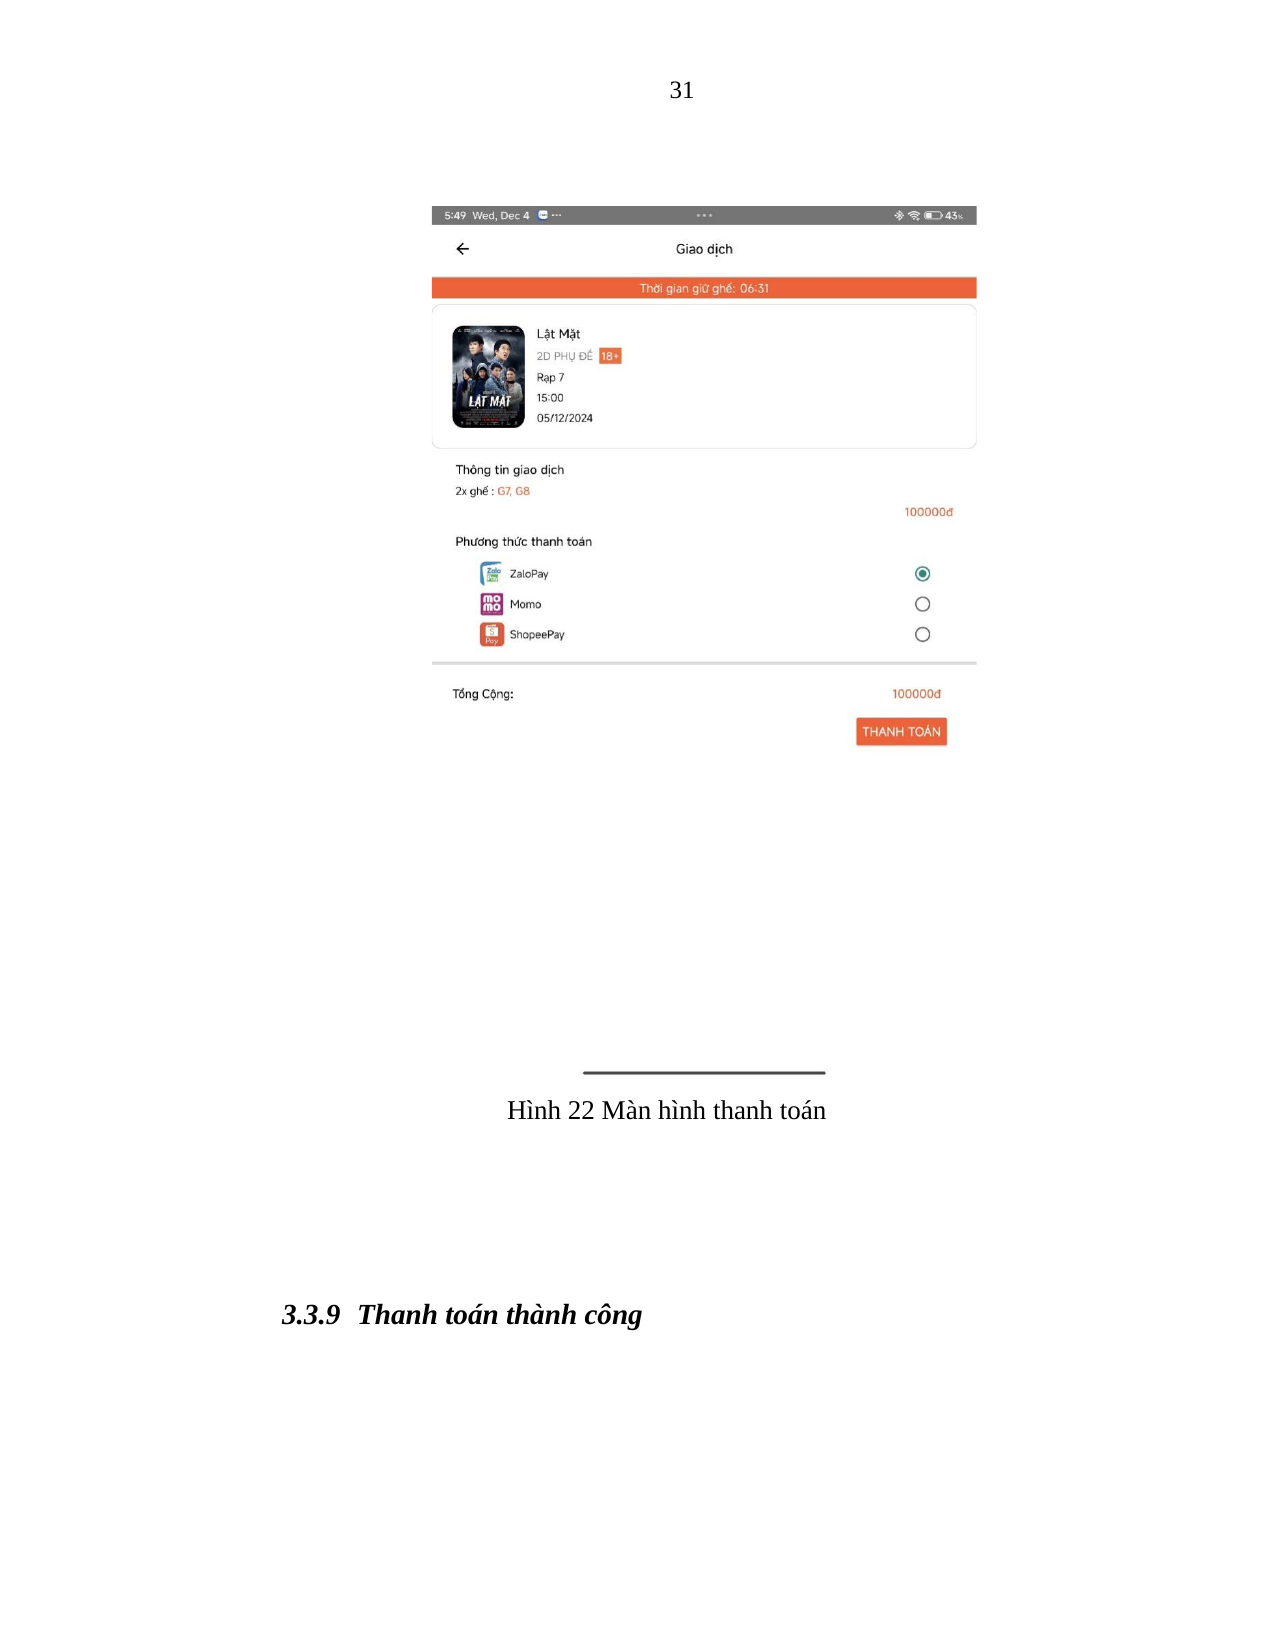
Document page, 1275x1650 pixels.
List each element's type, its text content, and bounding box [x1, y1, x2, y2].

picture [431, 206, 977, 1079]
text Hình 22 Màn hình thanh toán [432, 1094, 1157, 1126]
list Thanh toán thành công [282, 1297, 1157, 1331]
